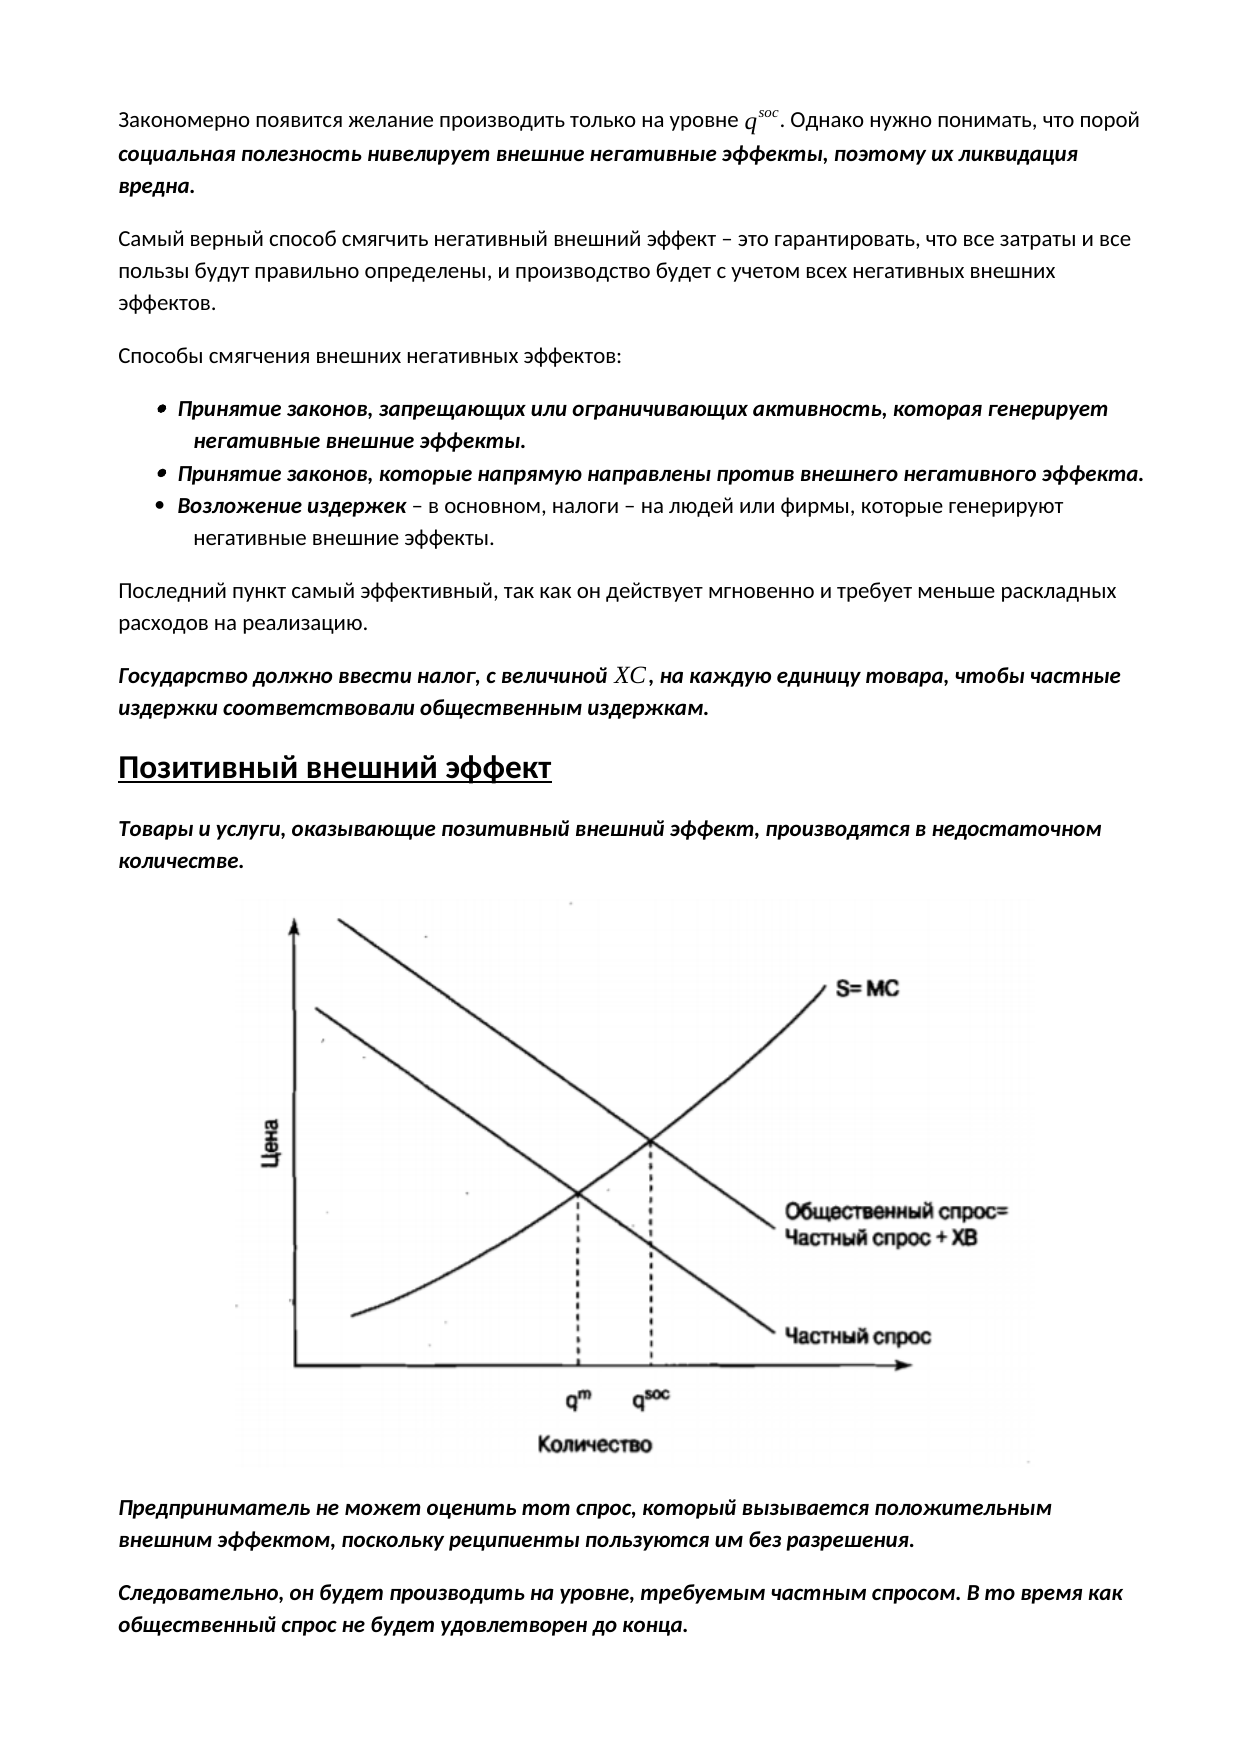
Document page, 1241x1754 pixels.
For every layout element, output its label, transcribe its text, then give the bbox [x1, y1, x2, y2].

text Позитивный внешний эффект [118, 747, 1152, 787]
list Принятие законов, запрещающих или ограничивающих активность, которая генерирует негативные внешние эффекты. [156, 394, 1152, 454]
text Следовательно, он будет производить на уровне, требуемым частным спросом. В то время как общественный спрос не будет удовлетворен до конца. [118, 1578, 1152, 1638]
text Товары и услуги, оказывающие позитивный внешний эффект, производятся в недостаточном количестве. [118, 814, 1152, 874]
text Последний пункт самый эффективный, так как он действует мгновенно и требует меньше раскладных расходов на реализацию. [118, 576, 1152, 636]
text Предприниматель не может оценить тот спрос, который вызывается положительным внешним эффектом, поскольку реципиенты пользуются им без разрешения. [118, 1493, 1152, 1553]
text Закономерно появится желание производить только на уровне . Однако нужно понимать, что порой социальная полезность нивелирует внешние негативные эффекты, поэтому их ликвидация вредна. [118, 103, 1152, 199]
picture [234, 899, 1035, 1468]
text Способы смягчения внешних негативных эффектов: [118, 341, 1152, 369]
list Возложение издержек – в основном, налоги – на людей или фирмы, которые генерируют негативные внешние эффекты. [156, 491, 1152, 551]
text Государство должно ввести налог, с величиной , на каждую единицу товара, чтобы частные издержки соответствовали общественным издержкам. [118, 661, 1152, 722]
list Принятие законов, которые напрямую направлены против внешнего негативного эффекта. [156, 459, 1152, 487]
text Самый верный способ смягчить негативный внешний эффект – это гарантировать, что все затраты и все пользы будут правильно определены, и производство будет с учетом всех негативных внешних эффектов. [118, 224, 1152, 316]
